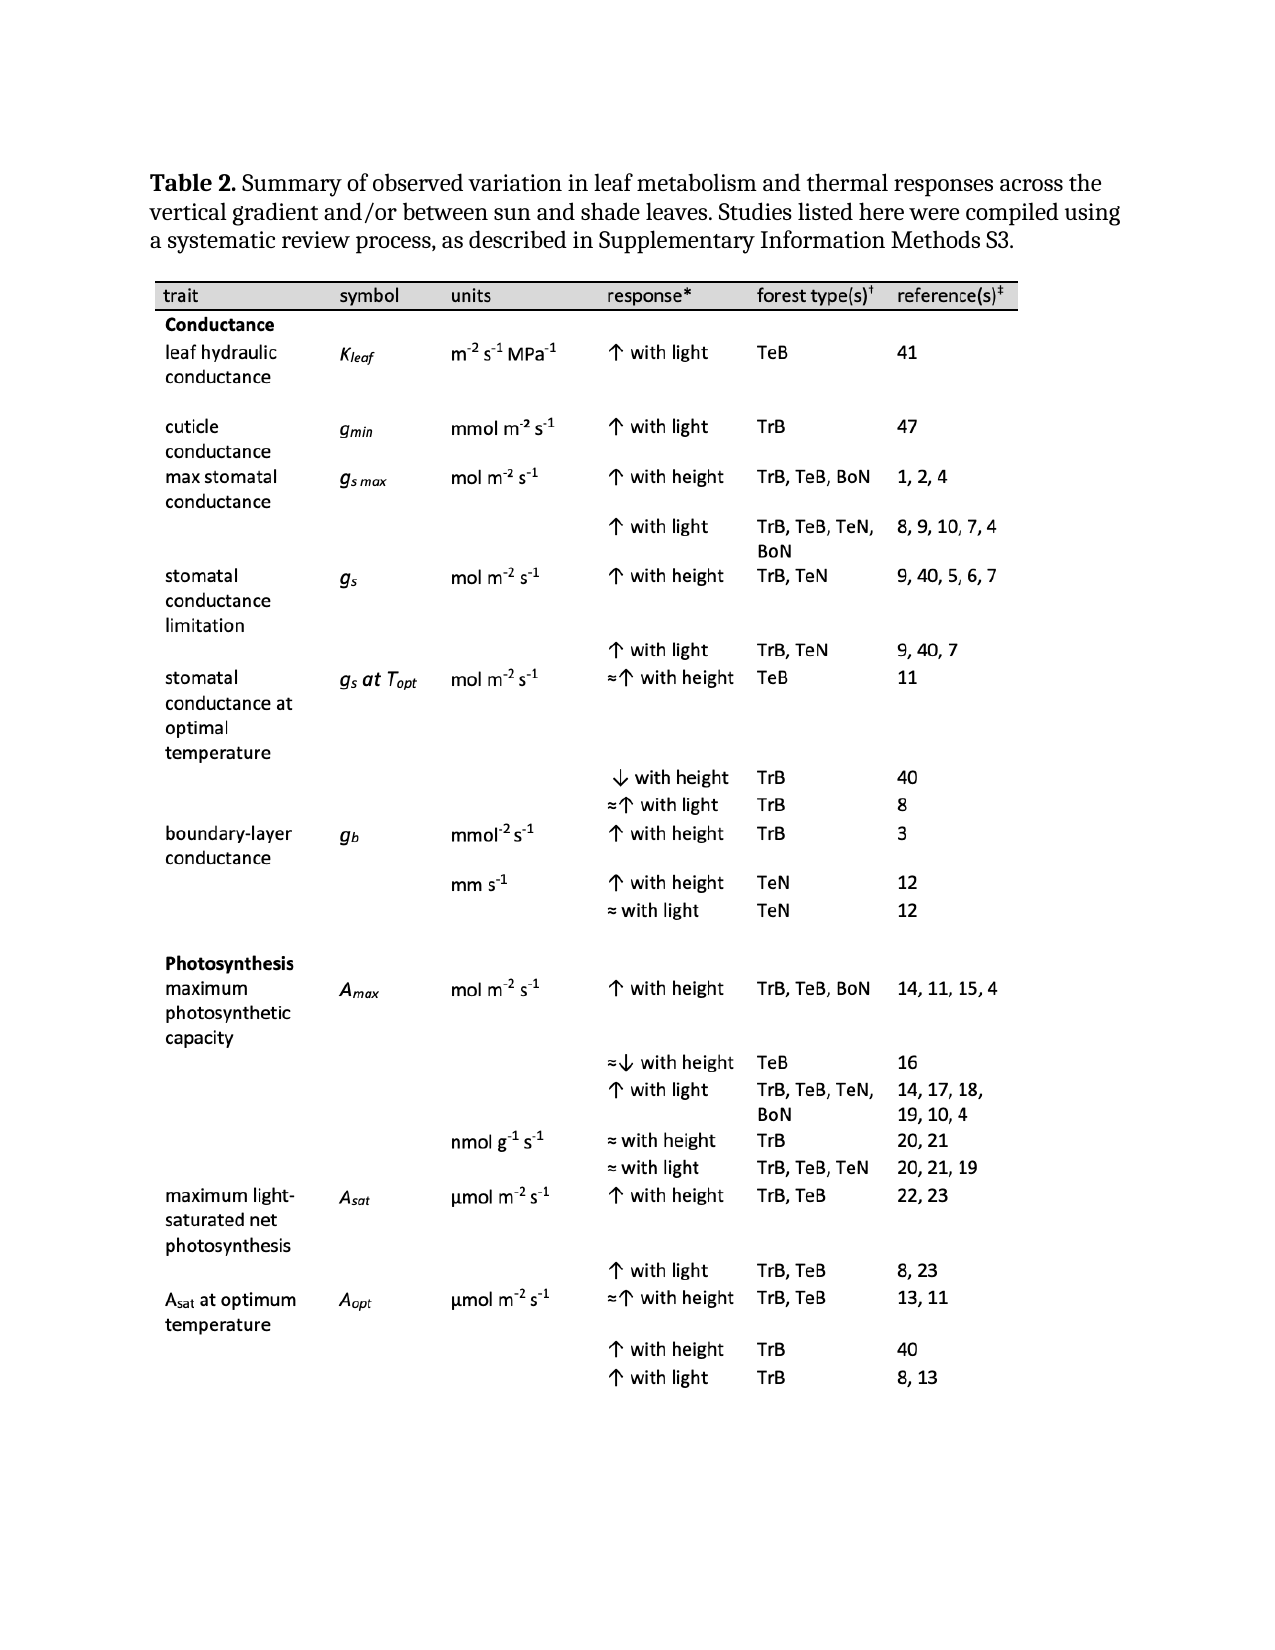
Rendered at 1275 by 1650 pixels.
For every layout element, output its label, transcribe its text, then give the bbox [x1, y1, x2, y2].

text Table 2. Summary of observed variation in leaf metabolism and thermal responses across the vertical gradient and/or between sun and shade leaves. Studies listed here were compiled using a systematic review process, as described in Supplementary Information Methods S3. [150, 169, 1125, 255]
picture [150, 273, 1025, 1411]
